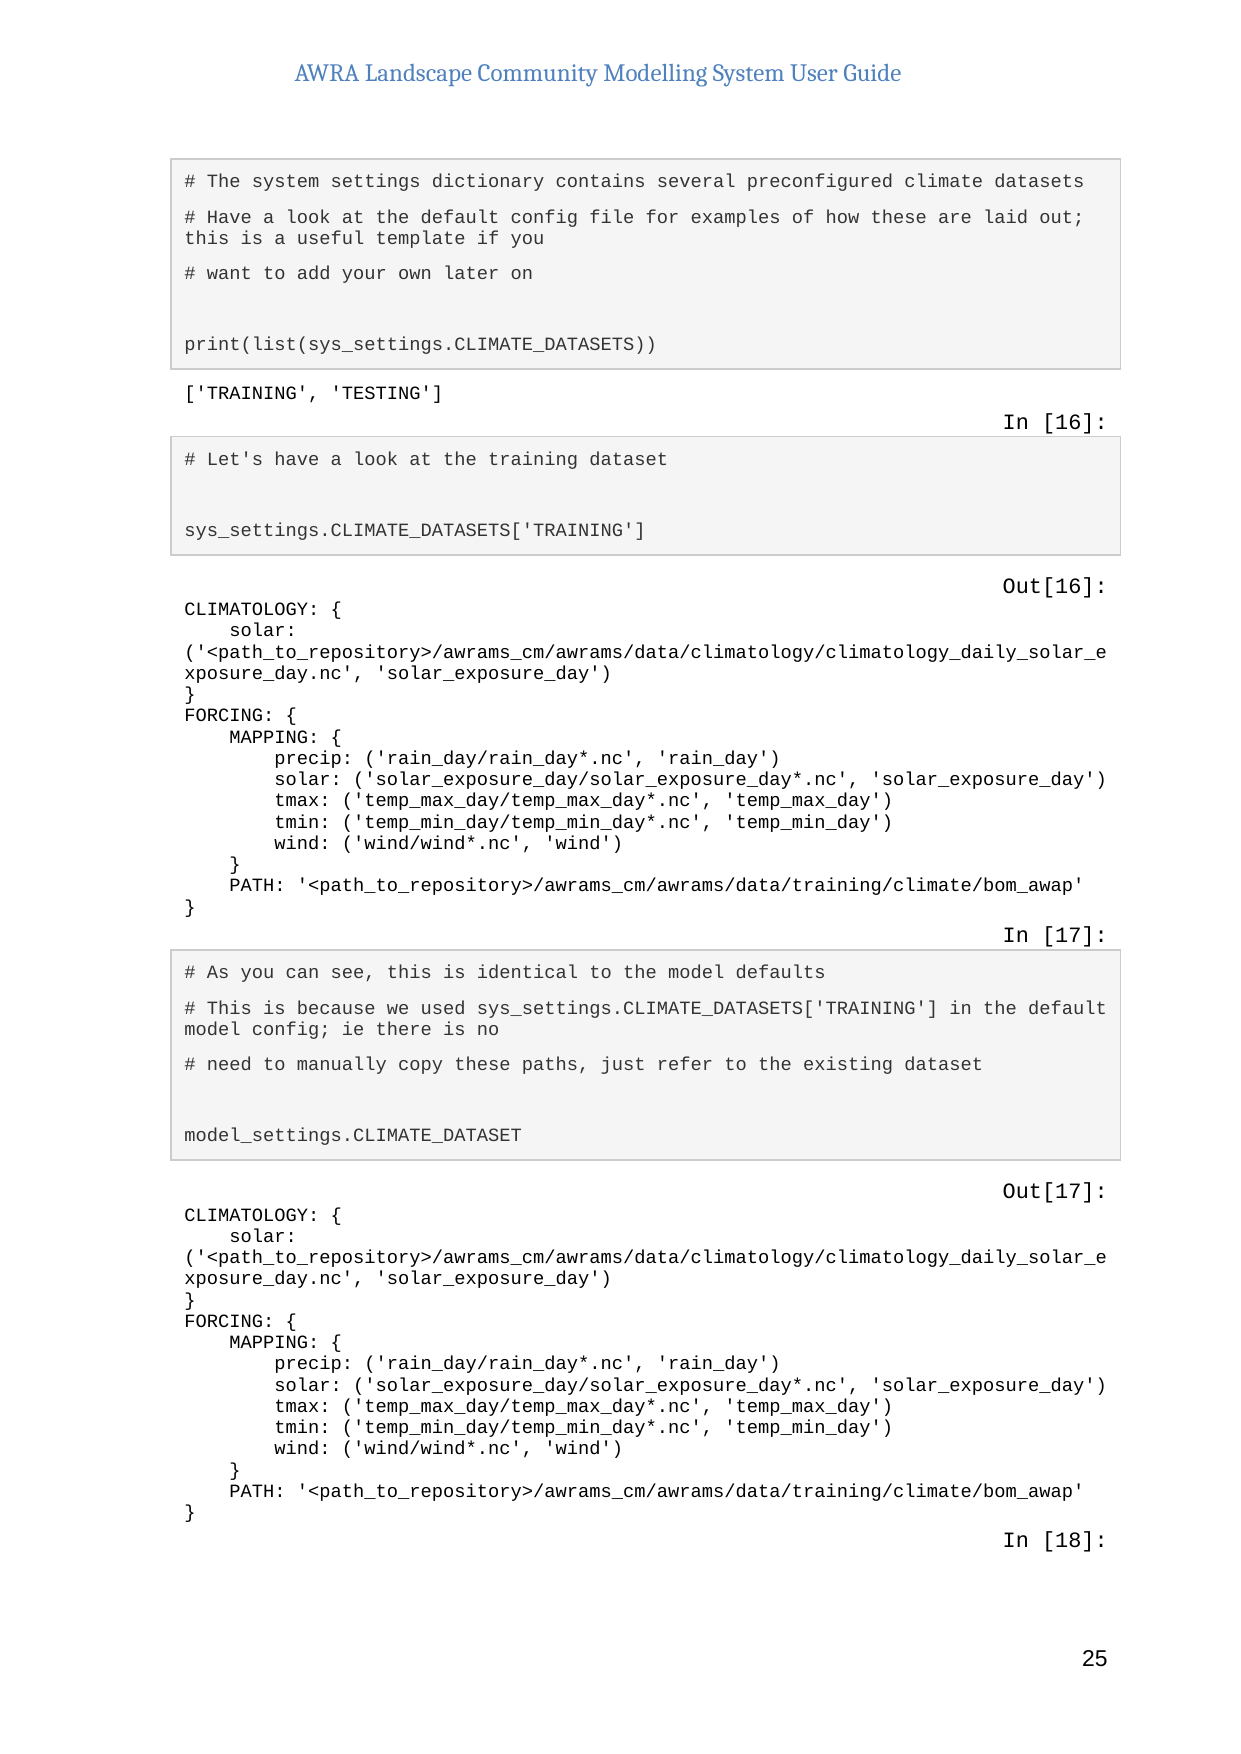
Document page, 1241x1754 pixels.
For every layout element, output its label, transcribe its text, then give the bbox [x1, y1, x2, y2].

text # want to add your own later on [172, 250, 1120, 285]
text ['TRAINING', 'TESTING'] [184, 384, 1107, 405]
text # As you can see, this is identical to the model defaults [172, 951, 1120, 984]
text Out[17]: [184, 1175, 1107, 1205]
text # need to manually copy these paths, just refer to the existing dataset [172, 1041, 1120, 1076]
text } [184, 855, 1107, 876]
text precip: ('rain_day/rain_day*.nc', 'rain_day') [184, 1354, 1107, 1375]
text tmax: ('temp_max_day/temp_max_day*.nc', 'temp_max_day') [184, 791, 1107, 812]
text PATH: '<path_to_repository>/awrams_cm/awrams/data/training/climate/bom_awap' [184, 876, 1107, 897]
text } [184, 897, 1107, 919]
text FORCING: { [184, 1312, 1107, 1333]
text solar: ('<path_to_repository>/awrams_cm/awrams/data/climatology/climatology_daily_solar_exposure_day.nc', 'solar_exposure_day') [184, 621, 1107, 685]
text print(list(sys_settings.CLIMATE_DATASETS)) [172, 321, 1120, 368]
text wind: ('wind/wind*.nc', 'wind') [184, 1439, 1107, 1460]
text MAPPING: { [184, 727, 1107, 749]
text model_settings.CLIMATE_DATASET [172, 1112, 1120, 1159]
text solar: ('solar_exposure_day/solar_exposure_day*.nc', 'solar_exposure_day') [184, 1375, 1107, 1397]
text } [184, 1503, 1107, 1524]
text # Have a look at the default config file for examples of how these are laid out; this is a useful template if you [172, 193, 1120, 250]
text } [184, 1290, 1107, 1312]
text } [184, 1460, 1107, 1482]
text solar: ('<path_to_repository>/awrams_cm/awrams/data/climatology/climatology_daily_solar_exposure_day.nc', 'solar_exposure_day') [184, 1227, 1107, 1290]
text In [16]: [184, 405, 1107, 436]
text Out[16]: [184, 570, 1107, 600]
text CLIMATOLOGY: { [184, 600, 1107, 621]
text PATH: '<path_to_repository>/awrams_cm/awrams/data/training/climate/bom_awap' [184, 1482, 1107, 1503]
text tmin: ('temp_min_day/temp_min_day*.nc', 'temp_min_day') [184, 1418, 1107, 1439]
text wind: ('wind/wind*.nc', 'wind') [184, 834, 1107, 855]
text sys_settings.CLIMATE_DATASETS['TRAINING'] [172, 506, 1120, 554]
text MAPPING: { [184, 1333, 1107, 1354]
text In [18]: [184, 1524, 1107, 1554]
text precip: ('rain_day/rain_day*.nc', 'rain_day') [184, 749, 1107, 770]
text } [184, 685, 1107, 706]
text # The system settings dictionary contains several preconfigured climate datasets [172, 160, 1120, 193]
text solar: ('solar_exposure_day/solar_exposure_day*.nc', 'solar_exposure_day') [184, 770, 1107, 791]
text tmin: ('temp_min_day/temp_min_day*.nc', 'temp_min_day') [184, 812, 1107, 834]
text In [17]: [184, 919, 1107, 949]
text FORCING: { [184, 706, 1107, 727]
text # Let's have a look at the training dataset [172, 437, 1120, 471]
text CLIMATOLOGY: { [184, 1205, 1107, 1227]
text # This is because we used sys_settings.CLIMATE_DATASETS['TRAINING'] in the default model config; ie there is no [172, 984, 1120, 1041]
text tmax: ('temp_max_day/temp_max_day*.nc', 'temp_max_day') [184, 1397, 1107, 1418]
